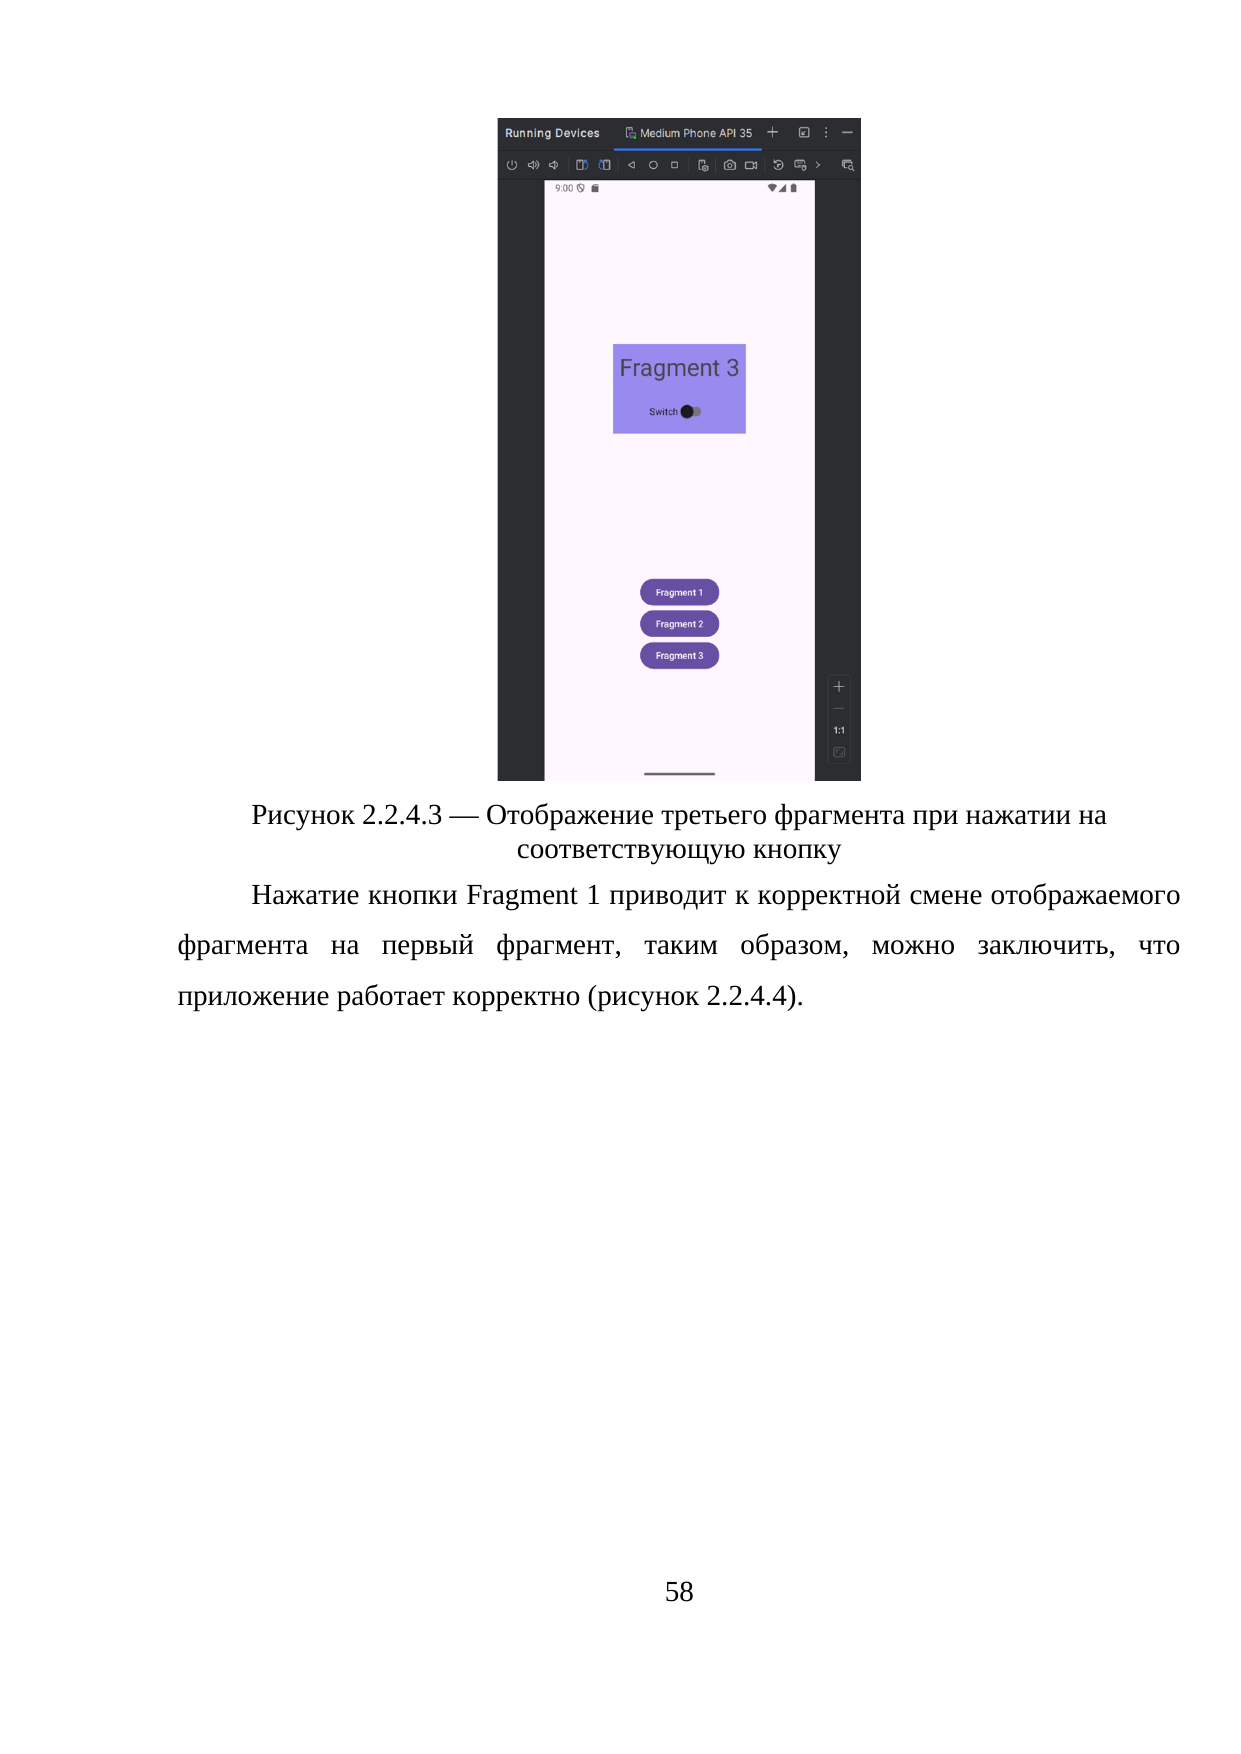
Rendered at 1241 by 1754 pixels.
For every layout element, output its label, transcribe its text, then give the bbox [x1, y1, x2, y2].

picture [497, 118, 861, 781]
text Нажатие кнопки Fragment 1 приводит к корректной смене отображаемого фрагмента на первый фрагмент, таким образом, можно заключить, что приложение работает корректно (рисунок 2.2.4.4). [177, 877, 1181, 1011]
text Рисунок 2.2.4.3 — Отображение третьего фрагмента при нажатии на соответствующую кнопку [177, 797, 1181, 864]
